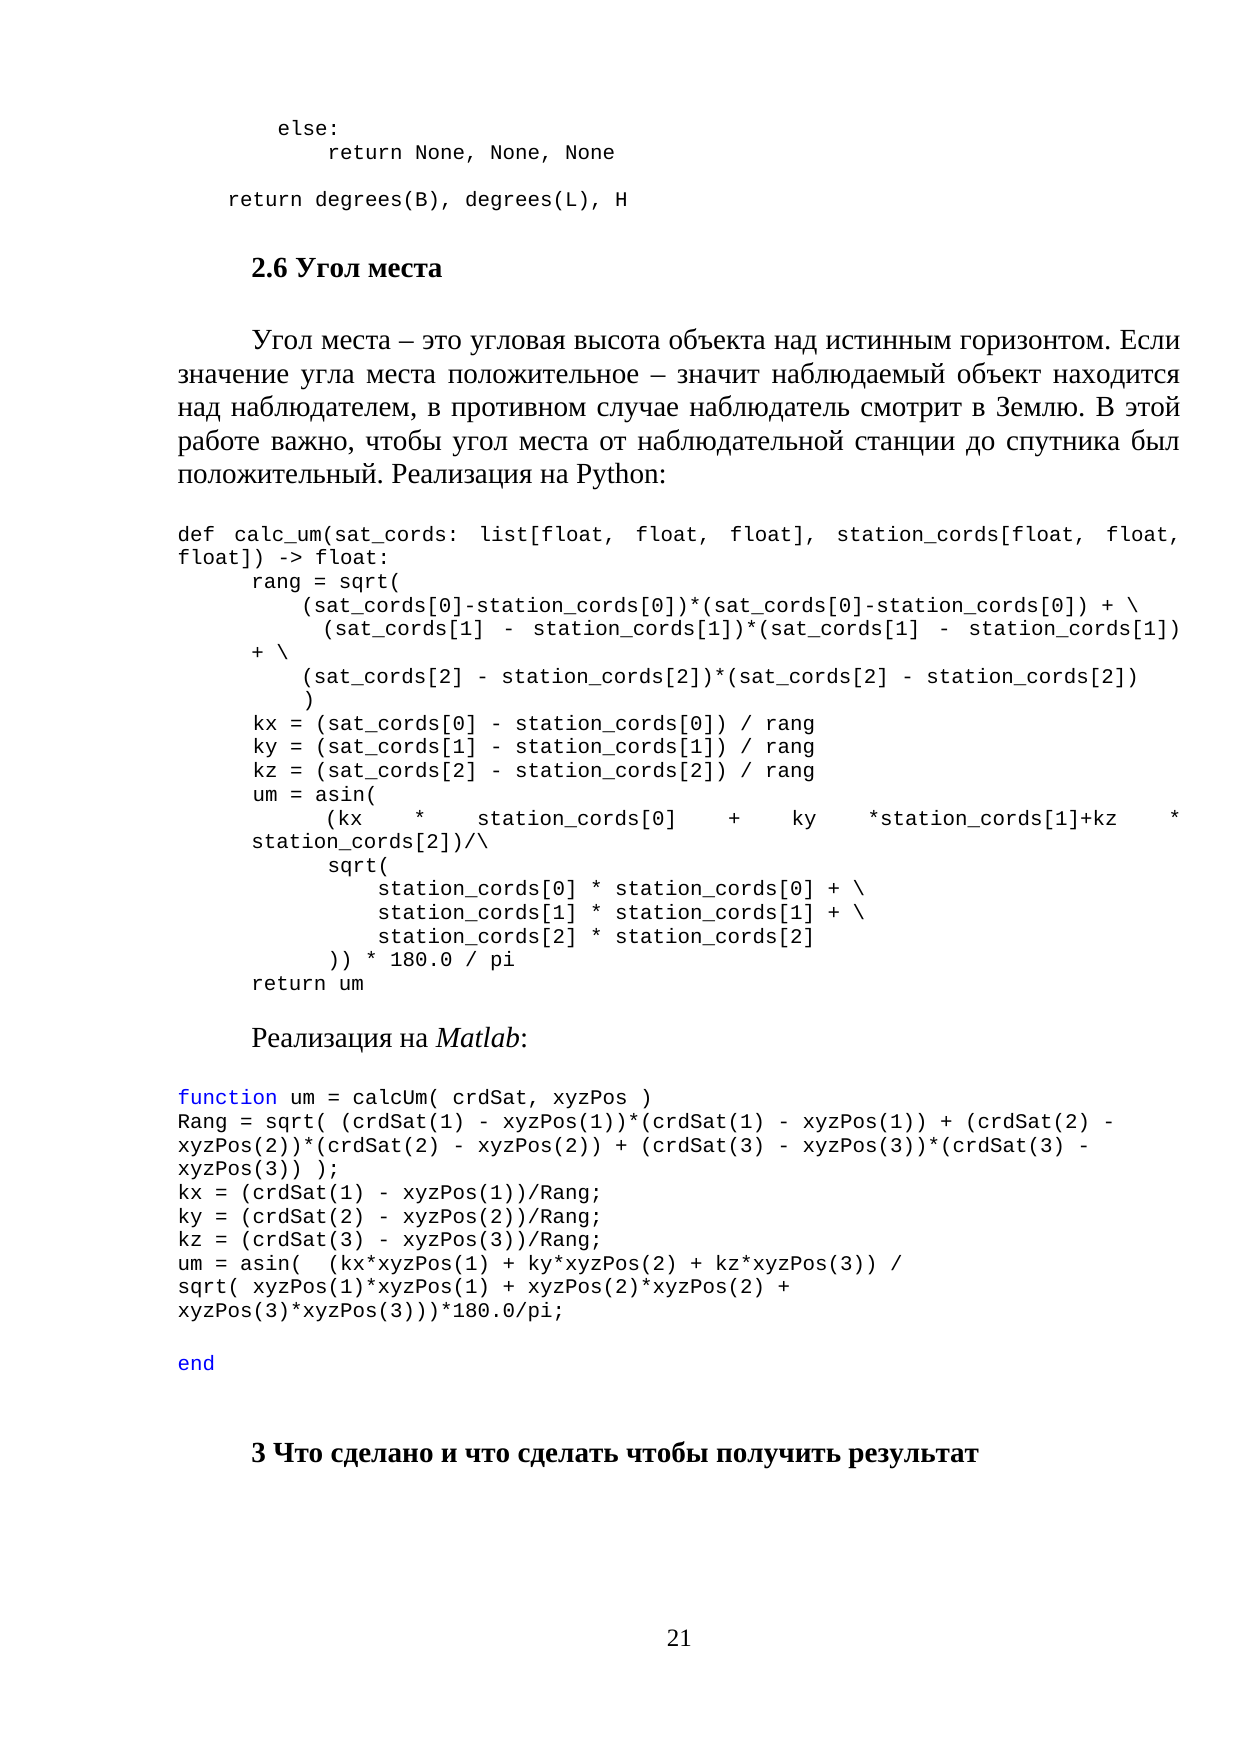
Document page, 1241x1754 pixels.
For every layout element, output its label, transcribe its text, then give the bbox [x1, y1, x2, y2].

text ky = (sat_cords[1] - station_cords[1]) / rang [177, 737, 1181, 760]
text (sat_cords[2] - station_cords[2])*(sat_cords[2] - station_cords[2]) [177, 666, 1181, 689]
text Rang = sqrt( (crdSat(1) - xyzPos(1))*(crdSat(1) - xyzPos(1)) + (crdSat(2) - xyzPos(2))*(crdSat(2) - xyzPos(2)) + (crdSat(3) - xyzPos(3))*(crdSat(3) - xyzPos(3)) ); [177, 1111, 1181, 1182]
text station_cords[0] * station_cords[0] + \ [177, 878, 1181, 902]
text (sat_cords[1] - station_cords[1])*(sat_cords[1] - station_cords[1]) + \ [251, 618, 1181, 666]
text station_cords[1] * station_cords[1] + \ [177, 902, 1181, 926]
text station_cords[2] * station_cords[2] [177, 926, 1181, 949]
text (sat_cords[0]-station_cords[0])*(sat_cords[0]-station_cords[0]) + \ [177, 595, 1181, 618]
text kx = (sat_cords[0] - station_cords[0]) / rang [177, 713, 1181, 737]
text Реализация на Matlab: [177, 1020, 1181, 1054]
text rang = sqrt( [177, 571, 1181, 595]
text ky = (crdSat(2) - xyzPos(2))/Rang; [177, 1206, 1181, 1229]
text def calc_um(sat_cords: list[float, float, float], station_cords[float, float, float]) -> float: [177, 524, 1181, 571]
text um = asin( (kx*xyzPos(1) + ky*xyzPos(2) + kz*xyzPos(3)) / sqrt( xyzPos(1)*xyzPos(1) + xyzPos(2)*xyzPos(2) + xyzPos(3)*xyzPos(3)))*180.0/pi; [177, 1253, 1181, 1324]
text kx = (crdSat(1) - xyzPos(1))/Rang; [177, 1182, 1181, 1206]
text Угол места – это угловая высота объекта над истинным горизонтом. Если значение угла места положительное – значит наблюдаемый объект находится над наблюдателем, в противном случае наблюдатель смотрит в Землю. В этой работе важно, чтобы угол места от наблюдательной станции до спутника был положительный. Реализация на Python: [177, 322, 1181, 490]
subtitle 2.6 Угол места [177, 250, 1181, 284]
text sqrt( [177, 855, 1181, 878]
text function um = calcUm( crdSat, xyzPos ) [177, 1087, 1181, 1111]
text return degrees(B), degrees(L), H [177, 189, 1181, 213]
subtitle 3 Что сделано и что сделать чтобы получить результат [251, 1435, 1181, 1468]
text (kx * station_cords[0] + ky *station_cords[1]+kz * station_cords[2])/\ [251, 807, 1181, 855]
text kz = (sat_cords[2] - station_cords[2]) / rang [177, 760, 1181, 784]
text return um [177, 973, 1181, 997]
text else: [177, 118, 1181, 142]
text end [177, 1353, 1181, 1376]
text um = asin( [177, 784, 1181, 807]
text return None, None, None [177, 142, 1181, 165]
text ) [177, 689, 1181, 713]
text )) * 180.0 / pi [177, 949, 1181, 973]
text kz = (crdSat(3) - xyzPos(3))/Rang; [177, 1229, 1181, 1253]
